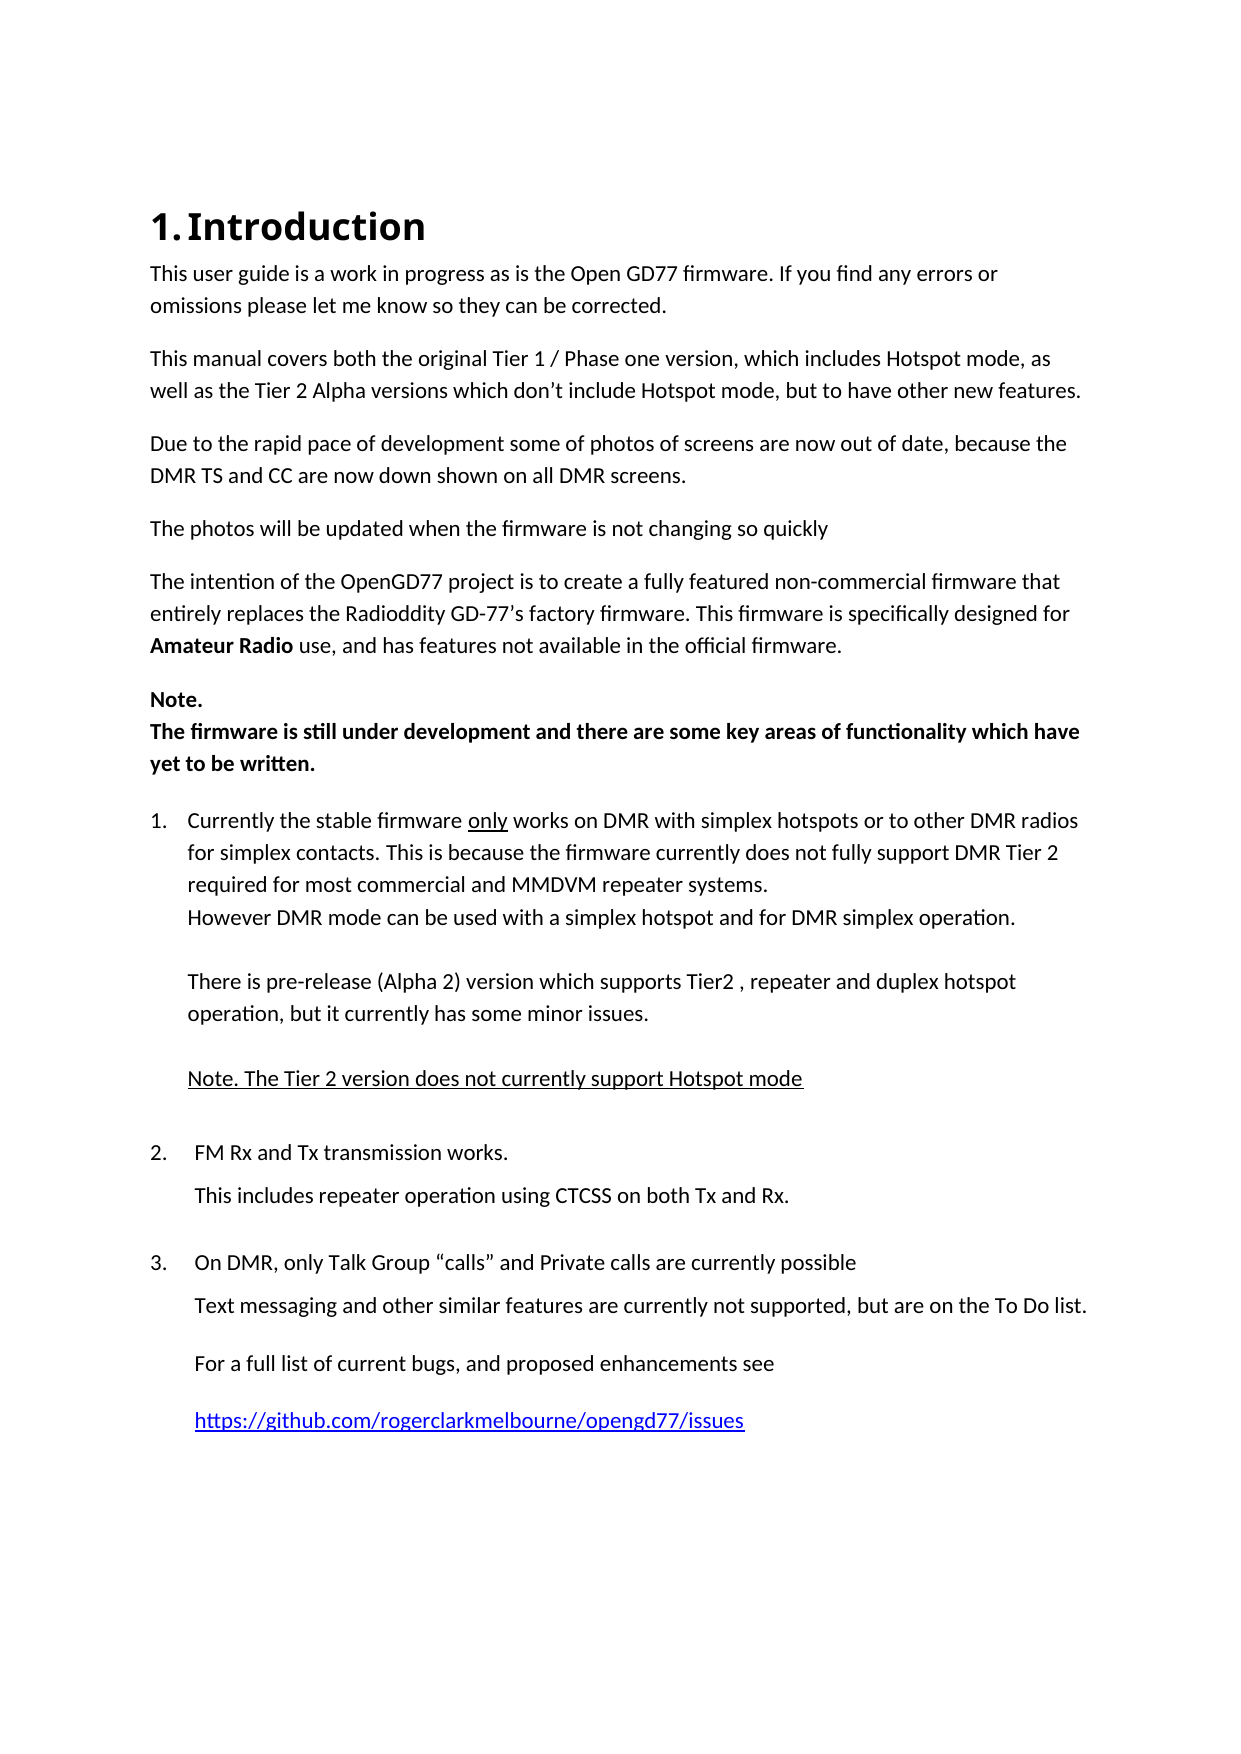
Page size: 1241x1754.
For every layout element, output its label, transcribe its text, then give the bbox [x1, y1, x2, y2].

list FM Rx and Tx transmission works. [150, 1128, 1090, 1166]
text The intention of the OpenGD77 project is to create a fully featured non-commercial firmware that entirely replaces the Radioddity GD-77’s factory firmware. This firmware is specifically designed for Amateur Radio use, and has features not available in the official firmware. [150, 567, 1090, 660]
text This includes repeater operation using CTCSS on both Tx and Rx. [194, 1181, 1090, 1209]
text This manual covers both the original Tier 1 / Phase one version, which includes Hotspot mode, as well as the Tier 2 Alpha versions which don’t include Hotspot mode, but to have other new features. [150, 344, 1090, 404]
list Currently the stable firmware only works on DMR with simplex hotspots or to other DMR radios for simplex contacts. This is because the firmware currently does not fully support DMR Tier 2 required for most commercial and MMDVM repeater systems. However DMR mode can be used with a simplex hotspot and for DMR simplex operation. There is pre-release (Alpha 2) version which supports Tier2 , repeater and duplex hotspot operation, but it currently has some minor issues. Note. The Tier 2 version does not currently support Hotspot mode [150, 806, 1090, 1124]
subtitle Introduction [150, 200, 1090, 251]
text For a full list of current bugs, and proposed enhancements see [194, 1349, 1090, 1377]
text Note. The firmware is still under development and there are some key areas of functionality which have yet to be written. [150, 685, 1090, 777]
text Text messaging and other similar features are currently not supported, but are on the To Do list. [194, 1292, 1090, 1319]
text https://github.com/rogerclarkmelbourne/opengd77/issues [194, 1406, 1090, 1434]
list On DMR, only Talk Group “calls” and Private calls are currently possible [150, 1238, 1090, 1276]
text This user guide is a work in progress as is the Open GD77 firmware. If you find any errors or omissions please let me know so they can be corrected. [150, 259, 1090, 319]
text The photos will be updated when the firmware is not changing so quickly [150, 514, 1090, 542]
text Due to the rapid pace of development some of photos of screens are now out of date, because the DMR TS and CC are now down shown on all DMR screens. [150, 429, 1090, 489]
